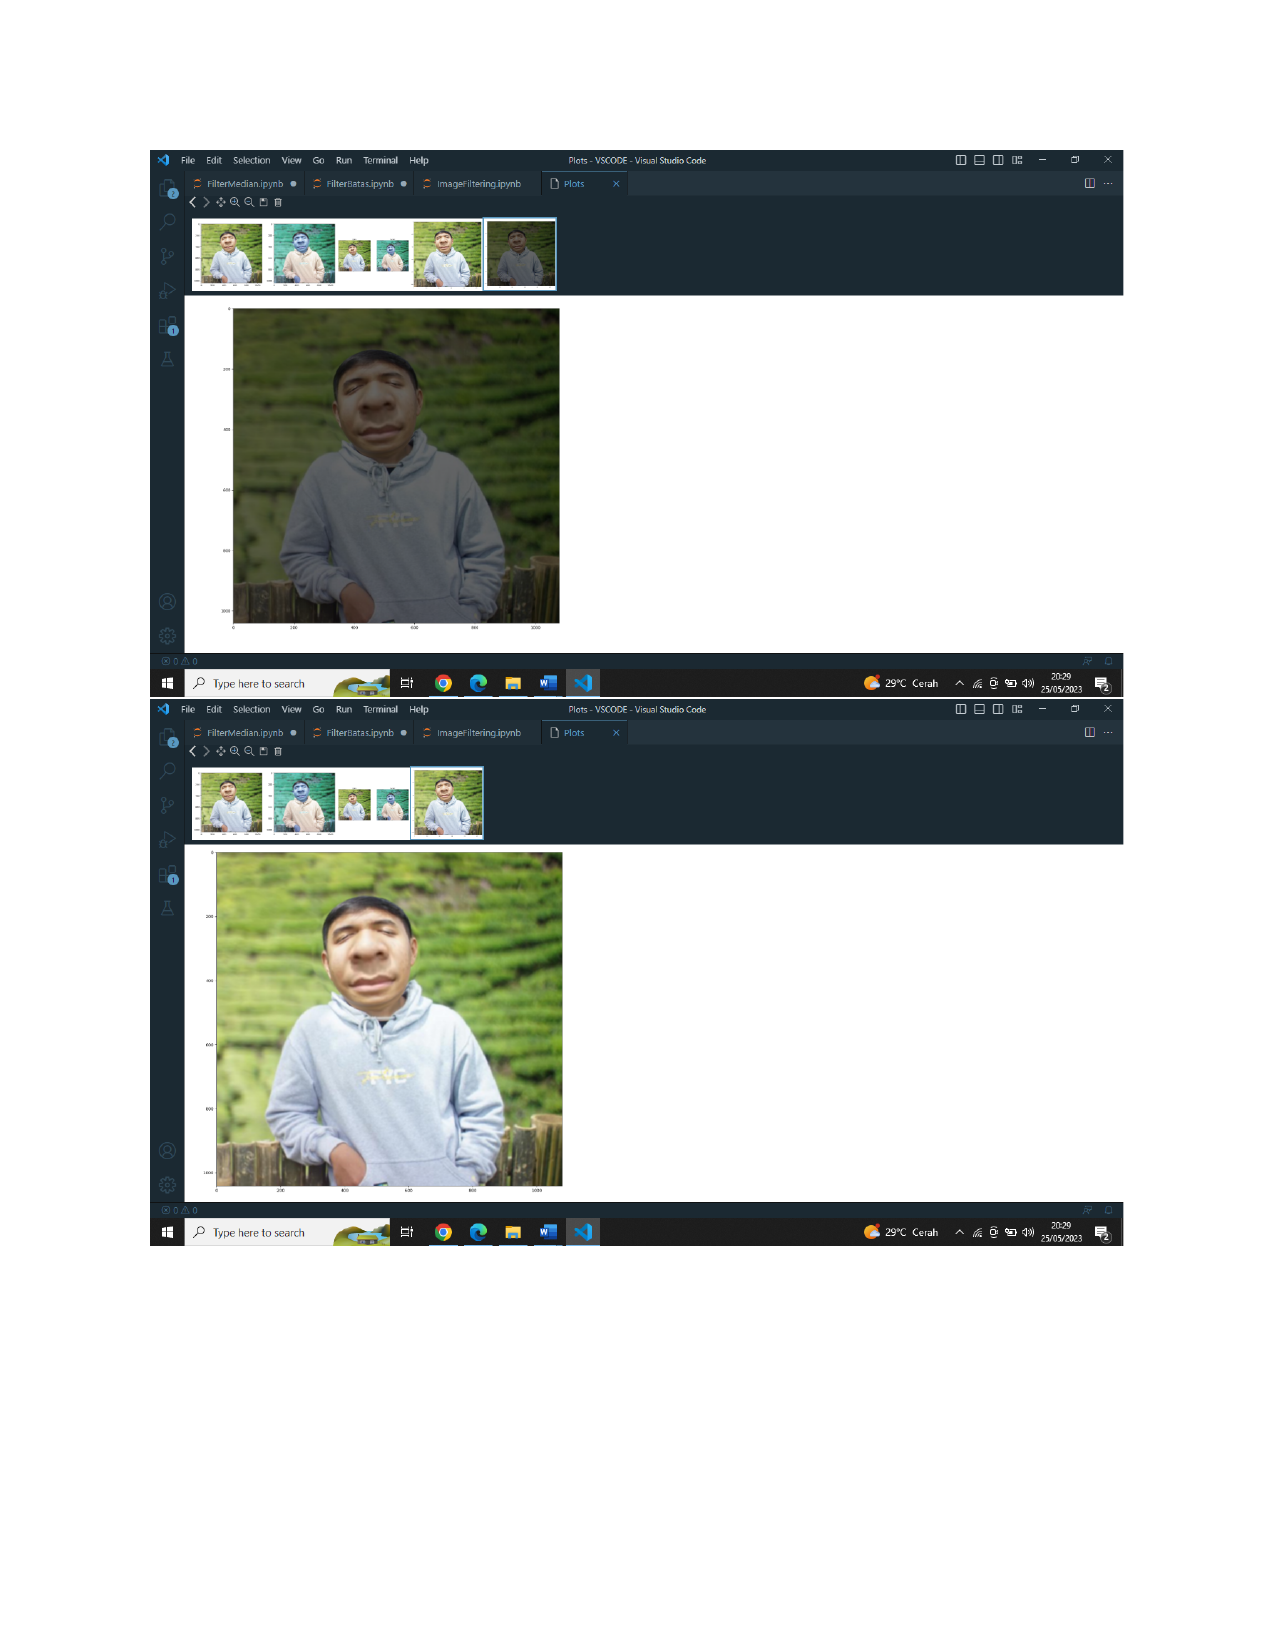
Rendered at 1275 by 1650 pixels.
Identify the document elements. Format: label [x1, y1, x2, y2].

picture [150, 699, 1124, 1246]
picture [150, 150, 1124, 697]
